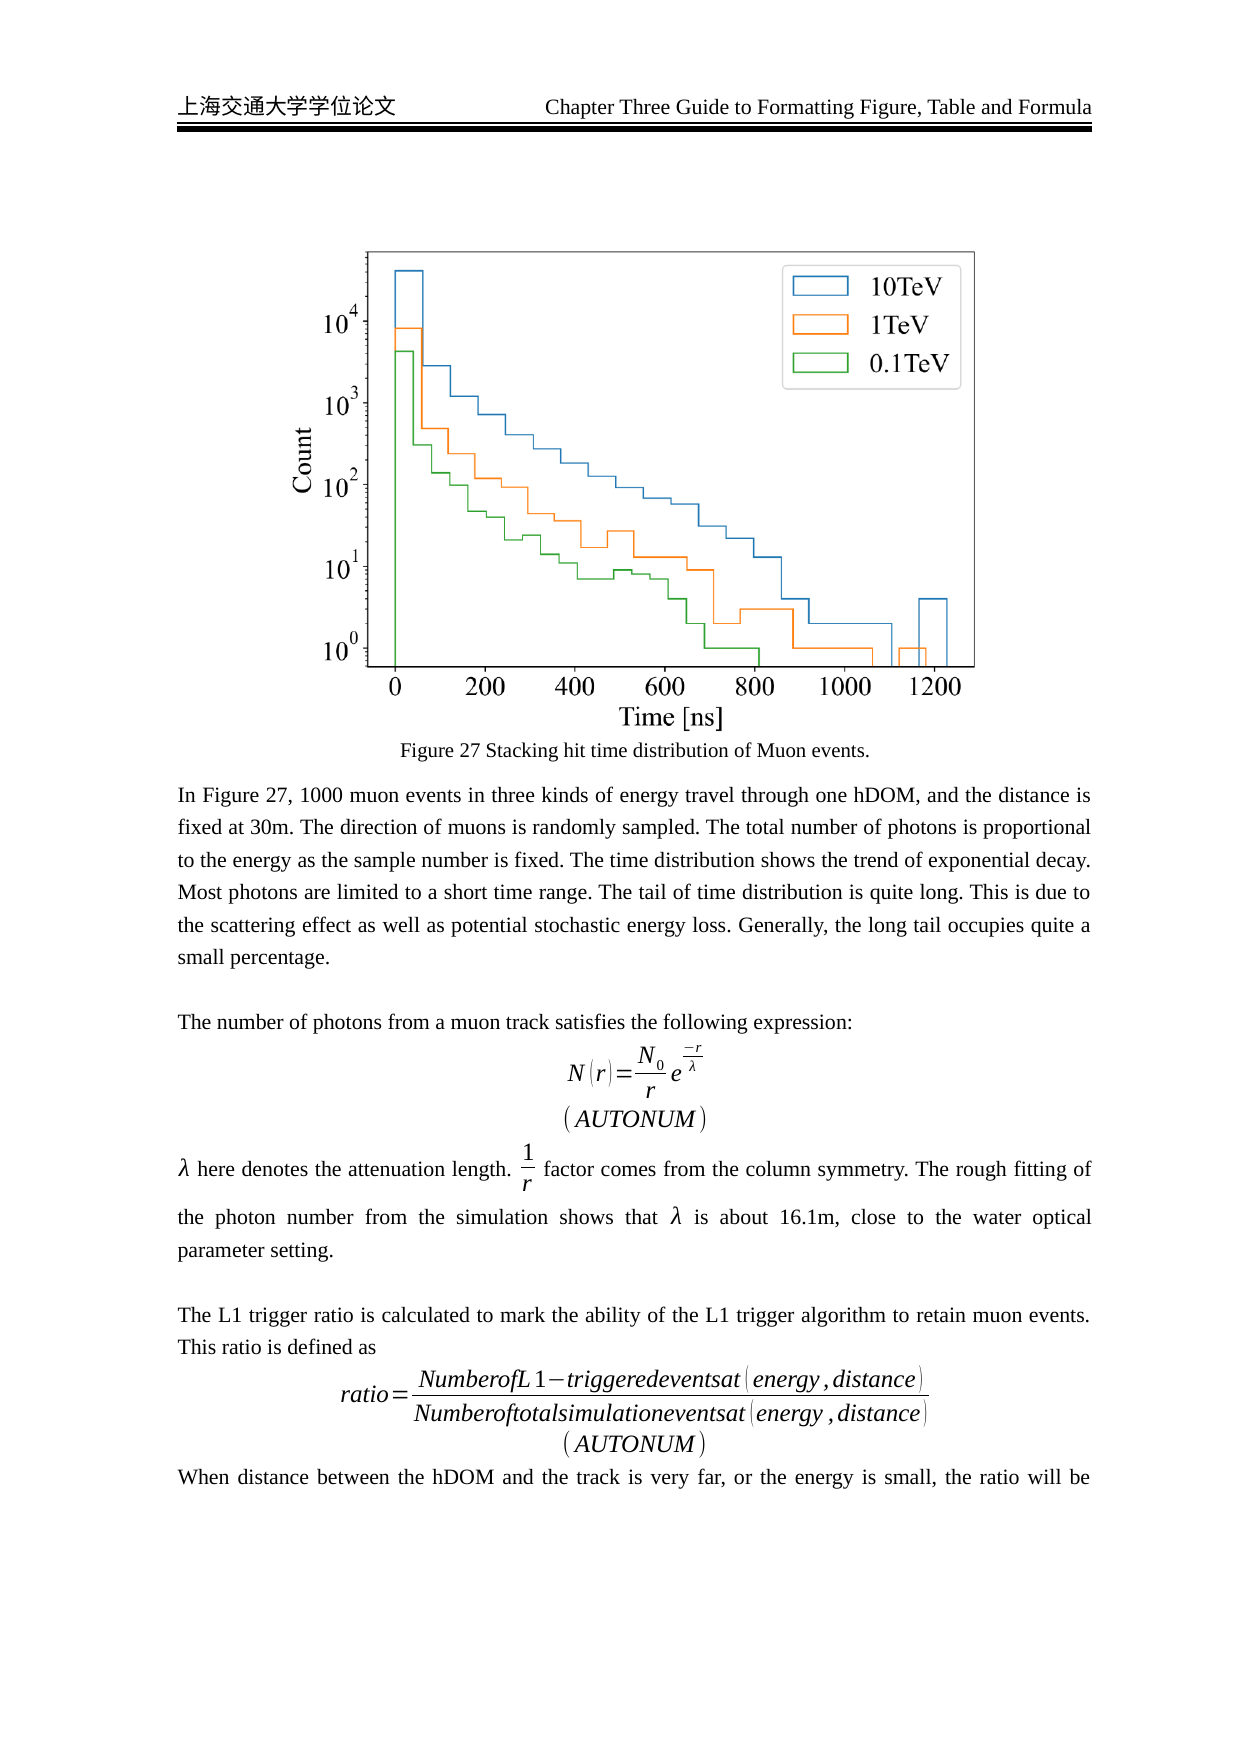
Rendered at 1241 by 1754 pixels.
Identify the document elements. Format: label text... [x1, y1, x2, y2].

text The L1 trigger ratio is calculated to mark the ability of the L1 trigger algorithm to retain muon events. This ratio is defined as [177, 1298, 1092, 1363]
text In Figure 25, 1000 muon events in three kinds of energy travel through one hDOM, and the distance is fixed at 30m. The direction of muons is randomly sampled. The total number of photons is proportional to the energy as the sample number is fixed. The time distribution shows the trend of exponential decay. Most photons are limited to a short time range. The tail of time distribution is quite long. This is due to the scattering effect as well as potential stochastic energy loss. Generally, the long tail occupies quite a small percentage. [177, 778, 1092, 973]
picture [290, 246, 980, 734]
text here denotes the attenuation length. factor comes from the column symmetry. The rough fitting of the photon number from the simulation shows that is about 16.1m, close to the water optical parameter setting. [177, 1136, 1092, 1266]
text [177, 1461, 1092, 1493]
text The number of photons from a muon track satisfies the following expression: [177, 1006, 1092, 1038]
